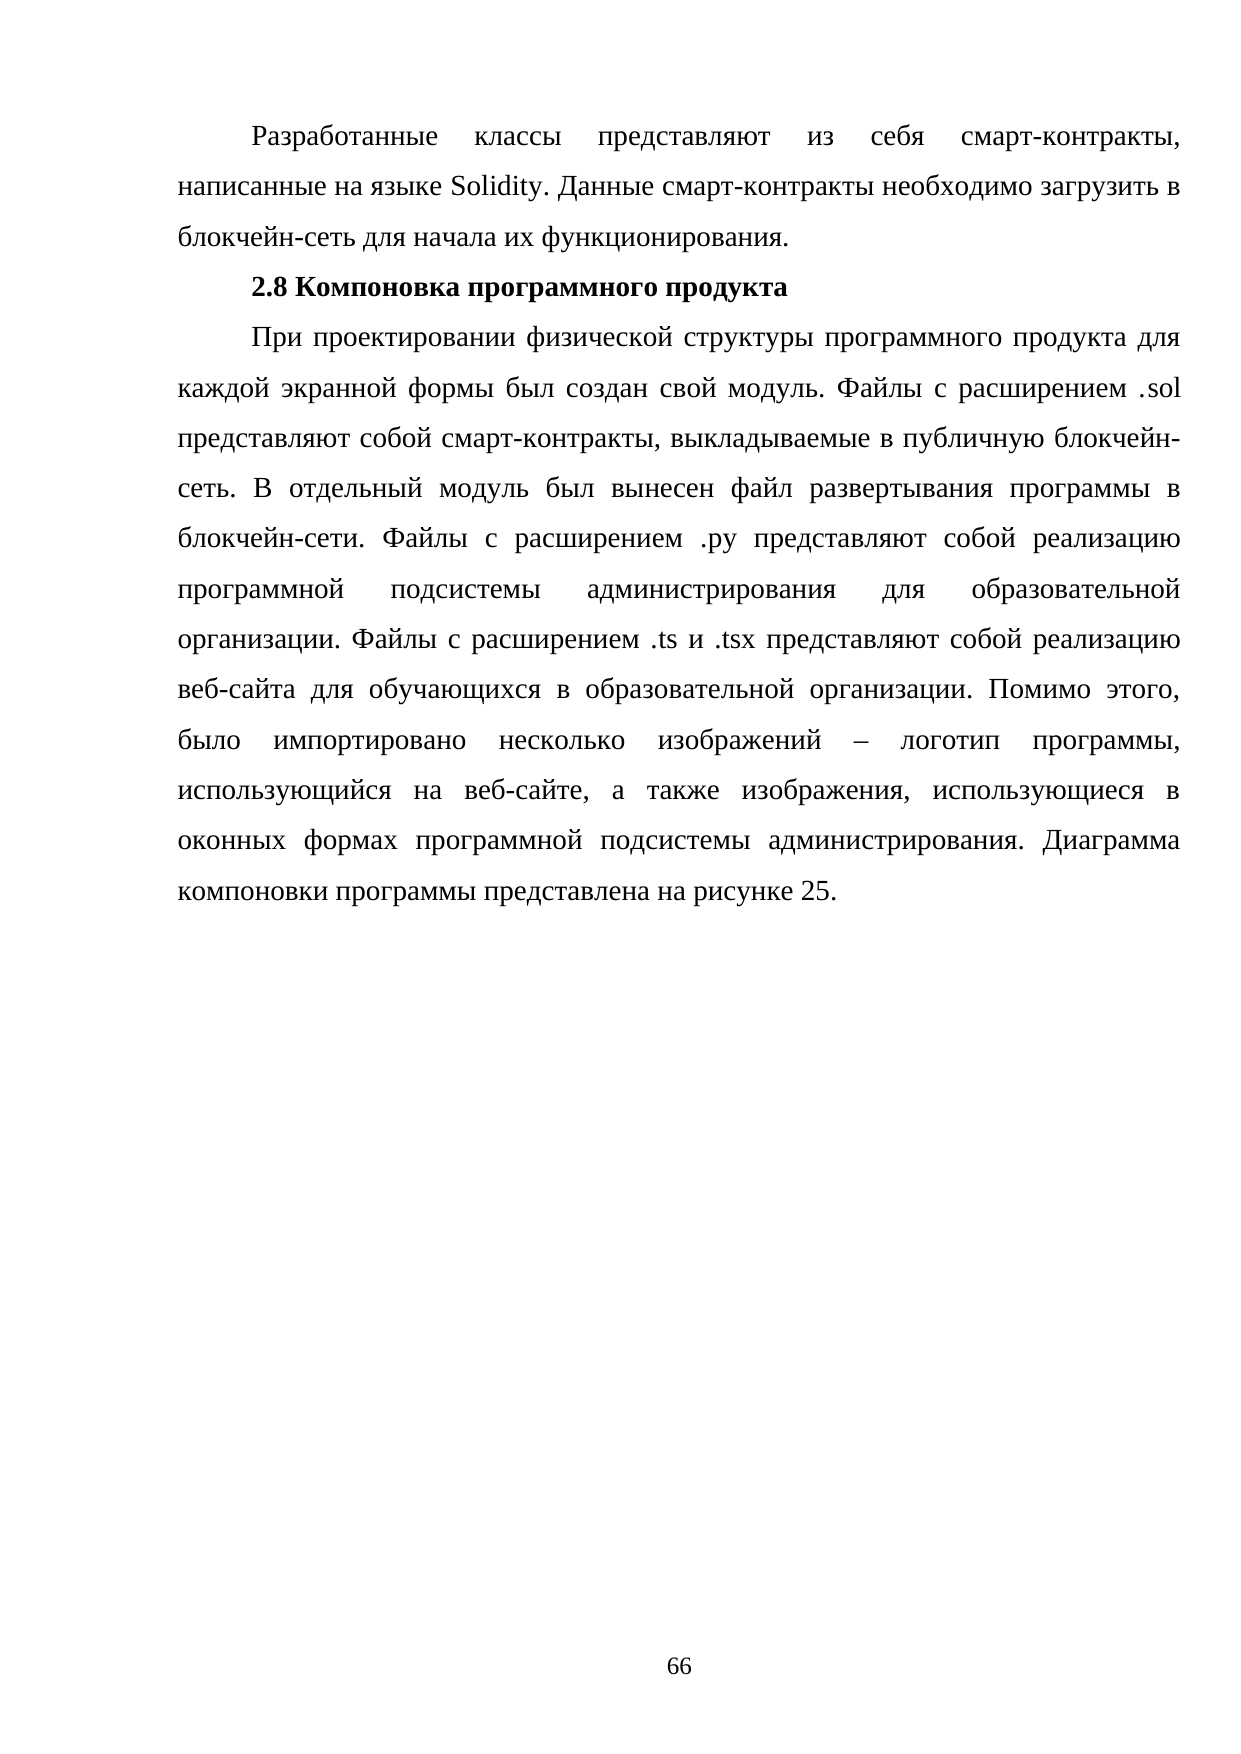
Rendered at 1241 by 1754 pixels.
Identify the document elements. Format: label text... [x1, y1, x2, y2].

text При проектировании физической структуры программного продукта для каждой экранной формы был создан свой модуль. Файлы с расширением .sol представляют собой смарт-контракты, выкладываемые в публичную блокчейн-сеть. В отдельный модуль был вынесен файл развертывания программы в блокчейн-сети. Файлы с расширением .py представляют собой реализацию программной подсистемы администрирования для образовательной организации. Файлы с расширением .ts и .tsx представляют собой реализацию веб-сайта для обучающихся в образовательной организации. Помимо этого, было импортировано несколько изображений – логотип программы, использующийся на веб-сайте, а также изображения, использующиеся в оконных формах программной подсистемы администрирования. Диаграмма компоновки программы представлена на рисунке 25. [177, 319, 1181, 906]
text Разработанные классы представляют из себя смарт-контракты, написанные на языке Solidity. Данные смарт-контракты необходимо загрузить в блокчейн-сеть для начала их функционирования. [177, 118, 1181, 252]
subtitle 2.8 Компоновка программного продукта [177, 269, 1181, 303]
